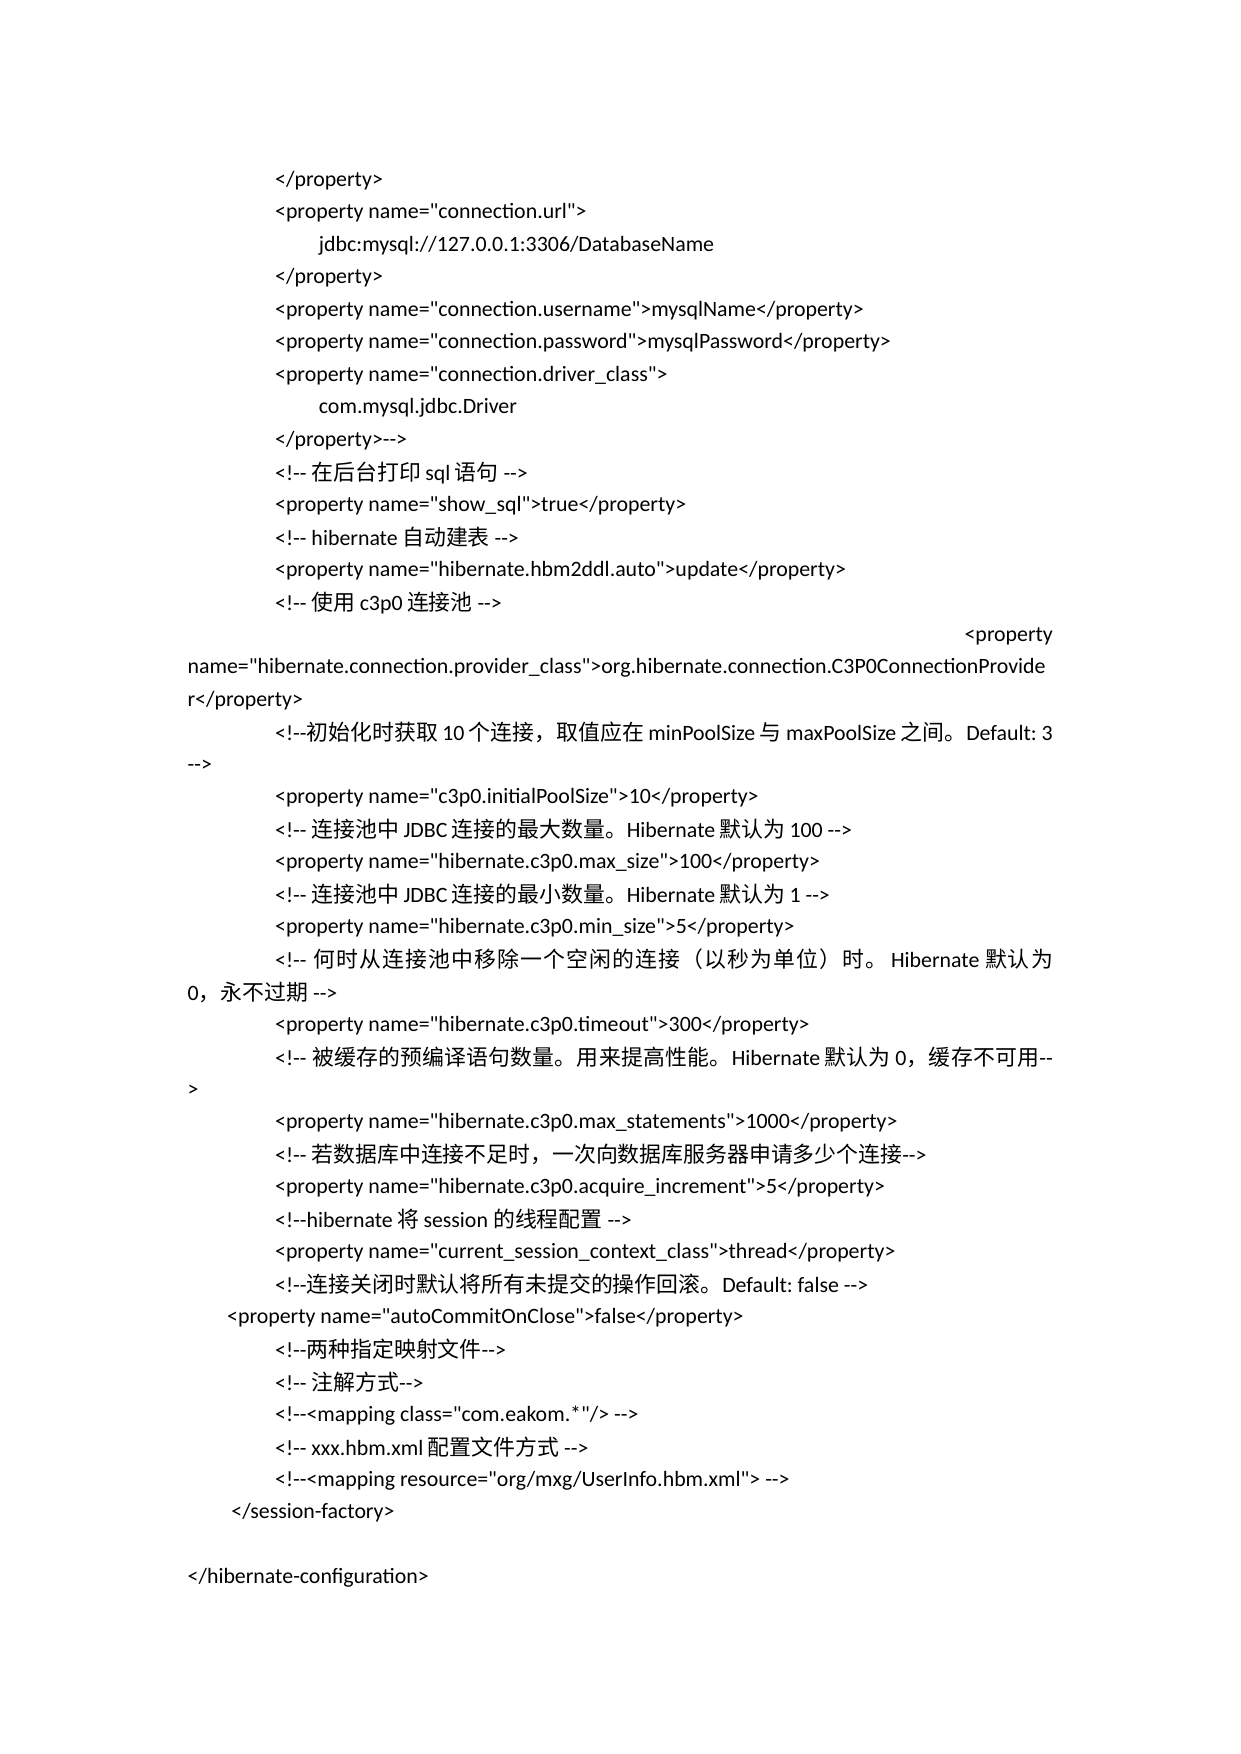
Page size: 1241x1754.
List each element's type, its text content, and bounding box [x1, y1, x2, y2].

text <!-- 在后台打印sql语句 --> [187, 454, 1053, 487]
text <!-- xxx.hbm.xml配置文件方式 --> [187, 1429, 1053, 1462]
text <!--hibernate将session 的线程配置 --> [187, 1202, 1053, 1234]
text <property name="connection.driver_class"> [187, 357, 1053, 389]
text <property name="hibernate.c3p0.max_size">100</property> [187, 844, 1053, 877]
text <!--两种指定映射文件--> [187, 1332, 1053, 1364]
text <!-- 连接池中JDBC连接的最小数量。Hibernate默认为1 --> [187, 877, 1053, 909]
text </property> [187, 259, 1053, 292]
text <!-- 注解方式--> [187, 1364, 1053, 1397]
text <property name="hibernate.c3p0.max_statements">1000</property> [187, 1104, 1053, 1137]
text <!-- 被缓存的预编译语句数量。用来提高性能。Hibernate默认为0，缓存不可用--> [187, 1039, 1053, 1104]
text <property name="connection.password">mysqlPassword</property> [187, 324, 1053, 357]
text <property name="hibernate.connection.provider_class">org.hibernate.connection.C3P0ConnectionProvider</property> [187, 617, 1053, 714]
text <property name="hibernate.c3p0.timeout">300</property> [187, 1007, 1053, 1039]
text <property name="hibernate.hbm2ddl.auto">update</property> [187, 552, 1053, 584]
text <!--连接关闭时默认将所有未提交的操作回滚。Default: false --> [187, 1267, 1053, 1299]
text </property> [187, 162, 1053, 194]
text <!-- 何时从连接池中移除一个空闲的连接（以秒为单位）时。Hibernate默认为0，永不过期 --> [187, 942, 1053, 1007]
text <!--<mapping class="com.eakom.*"/> --> [187, 1397, 1053, 1429]
text </hibernate-configuration> [187, 1559, 1053, 1592]
text <property name="current_session_context_class">thread</property> [187, 1234, 1053, 1267]
text <property name="hibernate.c3p0.acquire_increment">5</property> [187, 1169, 1053, 1202]
text <property name="connection.url"> [187, 194, 1053, 227]
text </session-factory> [187, 1494, 1053, 1527]
text <property name="c3p0.initialPoolSize">10</property> [187, 779, 1053, 812]
text com.mysql.jdbc.Driver [187, 389, 1053, 422]
text <!-- 使用c3p0连接池 --> [187, 584, 1053, 617]
text <property name="show_sql">true</property> [187, 487, 1053, 519]
text <!--初始化时获取10个连接，取值应在minPoolSize与maxPoolSize之间。Default: 3 --> [187, 714, 1053, 779]
text jdbc:mysql://127.0.0.1:3306/DatabaseName [187, 227, 1053, 259]
text <!--<mapping resource="org/mxg/UserInfo.hbm.xml"> --> [187, 1462, 1053, 1494]
text <property name="autoCommitOnClose">false</property> [187, 1299, 1053, 1332]
text <property name="hibernate.c3p0.min_size">5</property> [187, 909, 1053, 942]
text </property>--> [187, 422, 1053, 454]
text <!-- 若数据库中连接不足时，一次向数据库服务器申请多少个连接--> [187, 1137, 1053, 1169]
text <!-- hibernate自动建表 --> [187, 519, 1053, 552]
text <!-- 连接池中JDBC连接的最大数量。Hibernate默认为100 --> [187, 812, 1053, 844]
text <property name="connection.username">mysqlName</property> [187, 292, 1053, 324]
